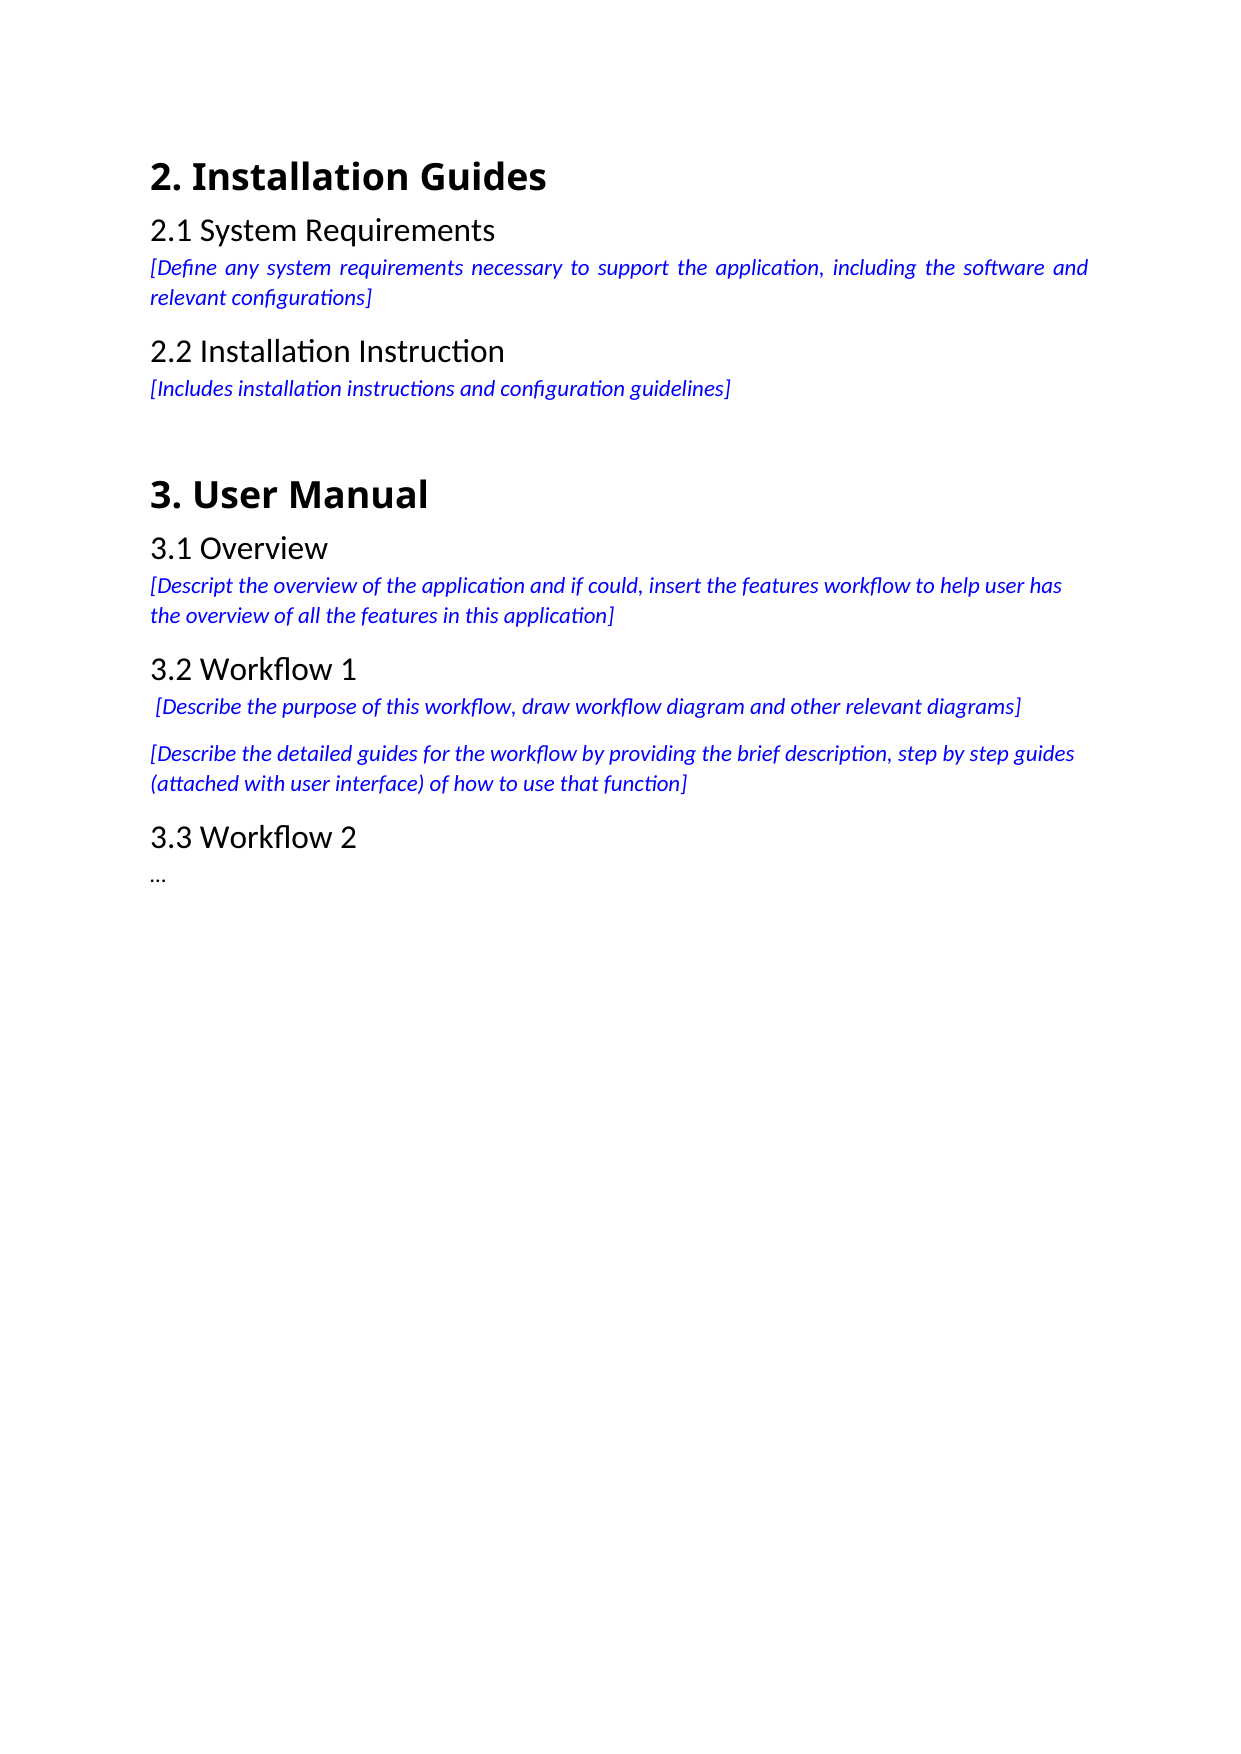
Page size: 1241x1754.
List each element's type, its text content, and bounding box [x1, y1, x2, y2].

text [Define any system requirements necessary to support the application, including the software and relevant configurations] [150, 253, 1093, 311]
text [Describe the detailed guides for the workflow by providing the brief description, step by step guides (attached with user interface) of how to use that function] [150, 739, 1093, 797]
subtitle 3.2 Workflow 1 [150, 648, 1093, 689]
text [Includes installation instructions and configuration guidelines] [150, 374, 1093, 402]
subtitle 2.1 System Requirements [150, 209, 1093, 250]
text … [150, 860, 1093, 888]
subtitle 3.1 Overview [150, 527, 1093, 568]
subtitle 2.2 Installation Instruction [150, 330, 1093, 371]
text [Descript the overview of the application and if could, insert the features workflow to help user has the overview of all the features in this application] [150, 571, 1093, 629]
subtitle 2. Installation Guides [150, 150, 1093, 201]
subtitle 3. User Manual [150, 468, 1093, 519]
text [Describe the purpose of this workflow, draw workflow diagram and other relevant diagrams] [150, 692, 1093, 720]
subtitle 3.3 Workflow 2 [150, 816, 1093, 857]
